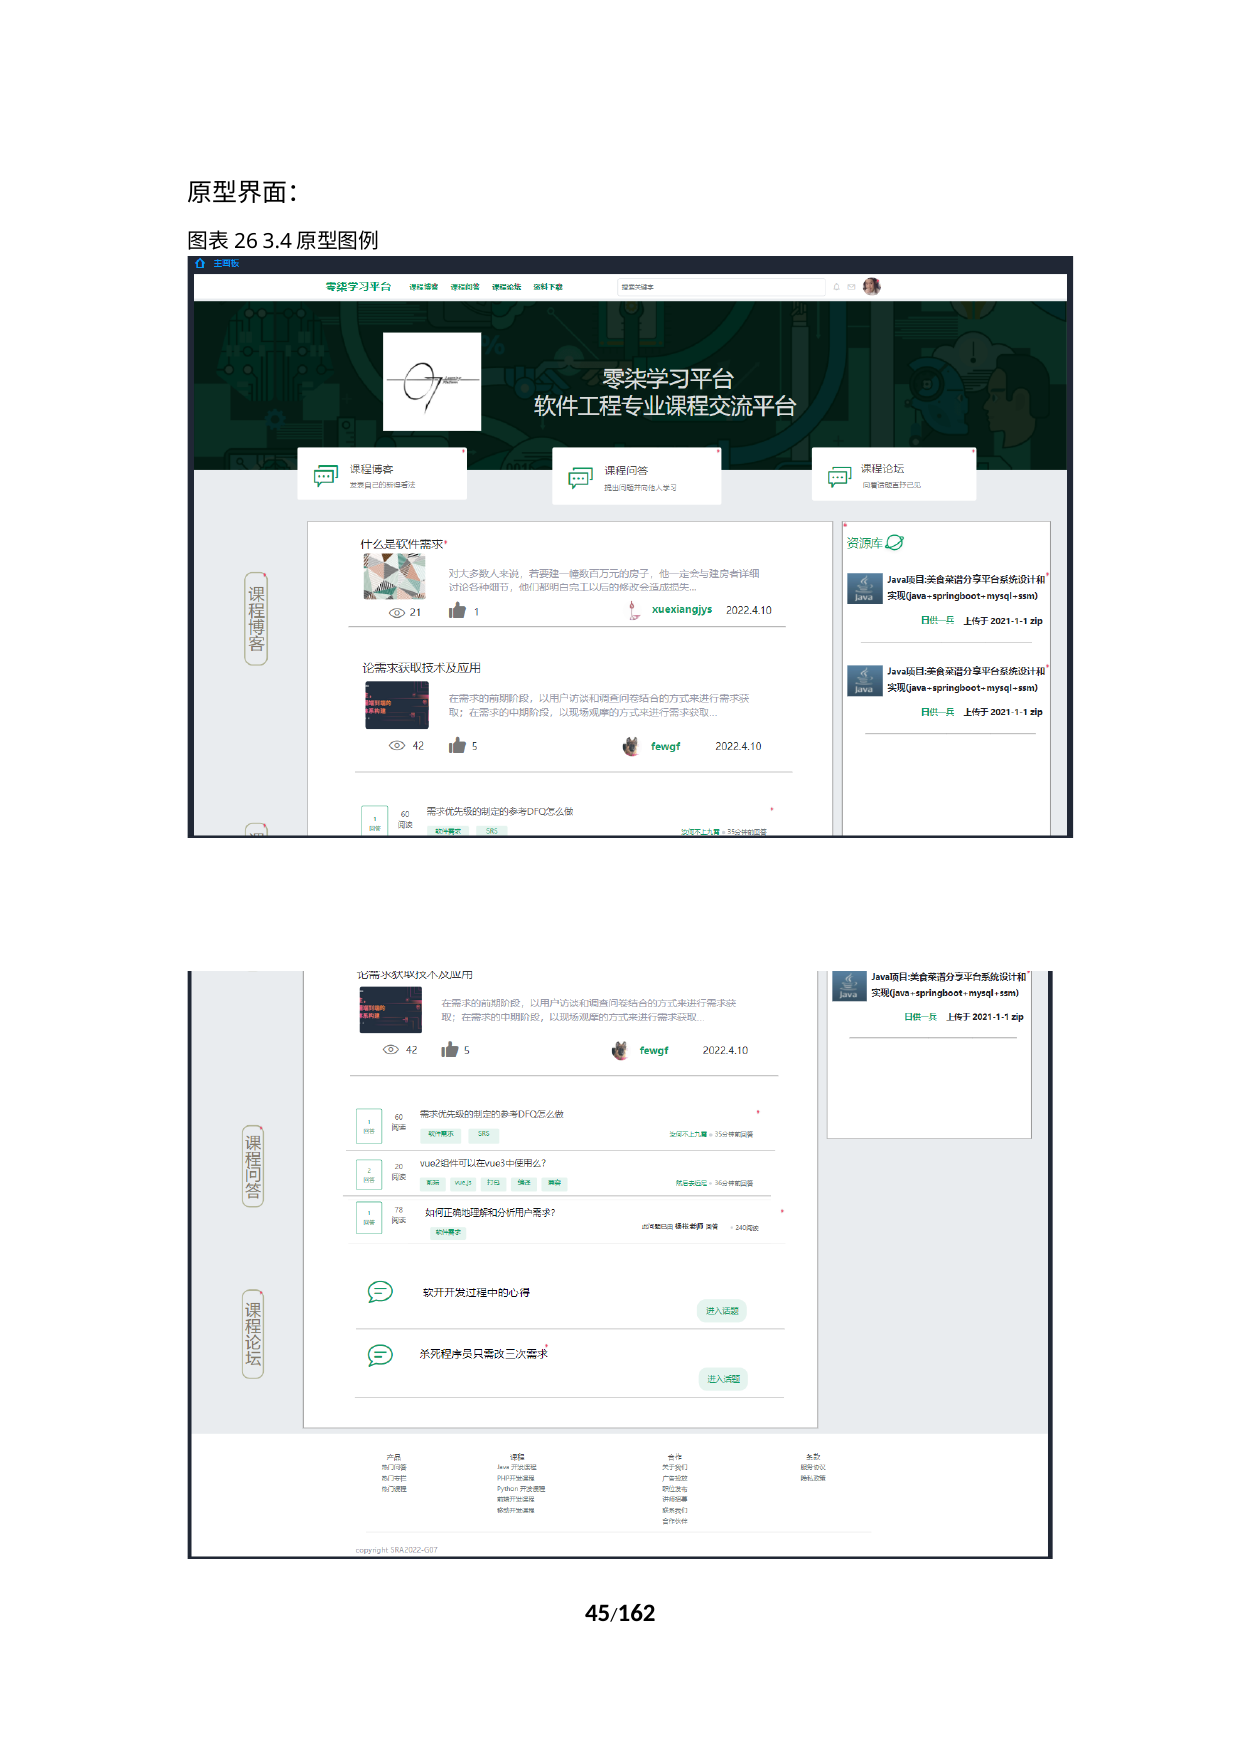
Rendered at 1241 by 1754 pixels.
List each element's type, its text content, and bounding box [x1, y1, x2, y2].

text 原型界面： [187, 158, 1053, 223]
text 图表 26 3.4原型图例 [187, 223, 1053, 256]
